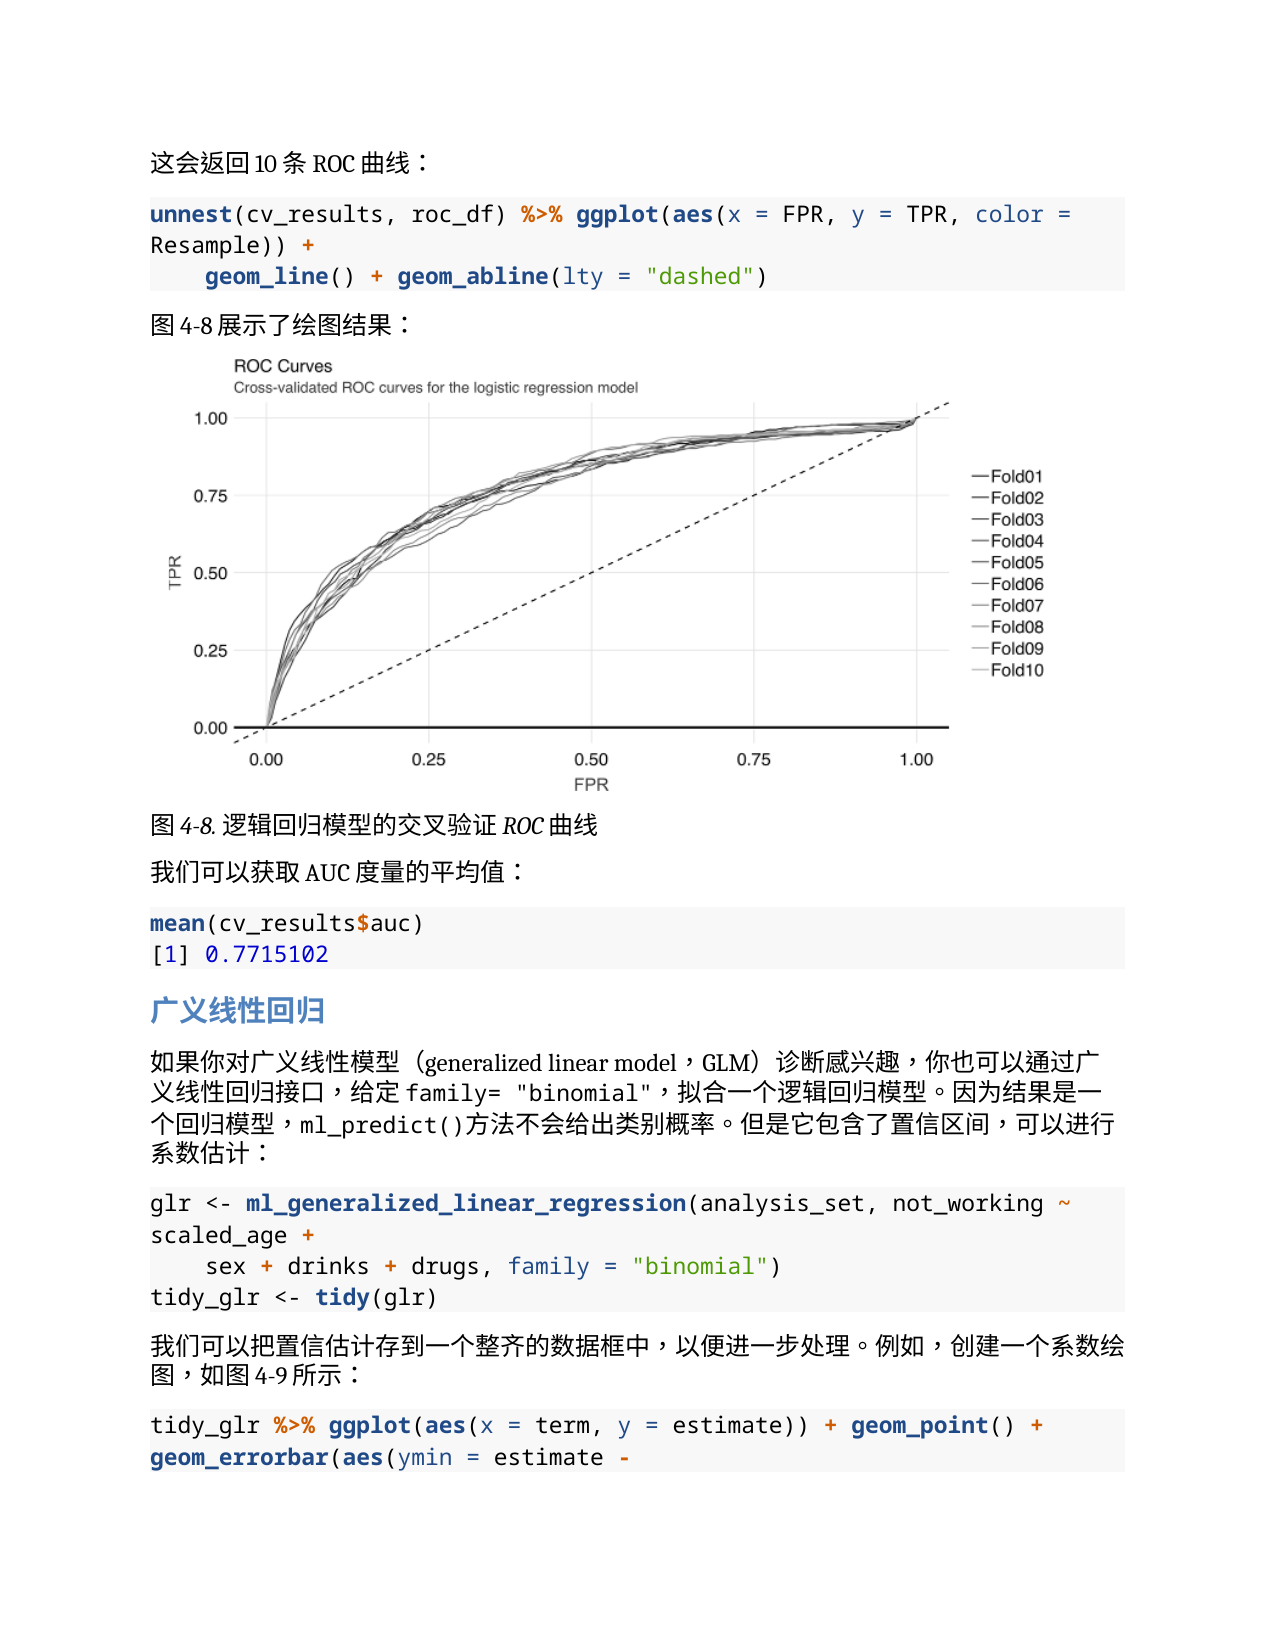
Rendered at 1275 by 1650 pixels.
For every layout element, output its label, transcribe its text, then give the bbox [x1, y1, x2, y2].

text glr <- ml_generalized_linear_regression(analysis_set, not_working ~ scaled_age + sex + drinks + drugs, family = "binomial") tidy_glr <- tidy(glr) [150, 1187, 1125, 1312]
picture [168, 359, 1044, 791]
subtitle 广义线性回归 [150, 990, 1125, 1030]
text 图4-8展示了绘图结果： [150, 312, 1125, 341]
text 我们可以把置信估计存到一个整齐的数据框中，以便进一步处理。例如，创建一个系数绘图，如图4-9所示： [150, 1333, 1125, 1391]
text 这会返回10条ROC曲线： [150, 150, 1125, 179]
text unnest(cv_results, roc_df) %>% ggplot(aes(x = FPR, y = TPR, color = Resample)) + geom_line() + geom_abline(lty = "dashed") [150, 197, 1125, 291]
text mean(cv_results$auc) [1] 0.7715102 [329, 907, 1125, 969]
text 图4-8. 逻辑回归模型的交叉验证ROC曲线 [150, 812, 1125, 841]
text 如果你对广义线性模型（generalized linear model，GLM）诊断感兴趣，你也可以通过广义线性回归接口，给定family= "binomial"，拟合一个逻辑回归模型。因为结果是一个回归模型，ml_predict()方法不会给出类别概率。但是它包含了置信区间，可以进行系数估计： [150, 1048, 1125, 1168]
text 我们可以获取AUC度量的平均值： [150, 859, 1125, 888]
